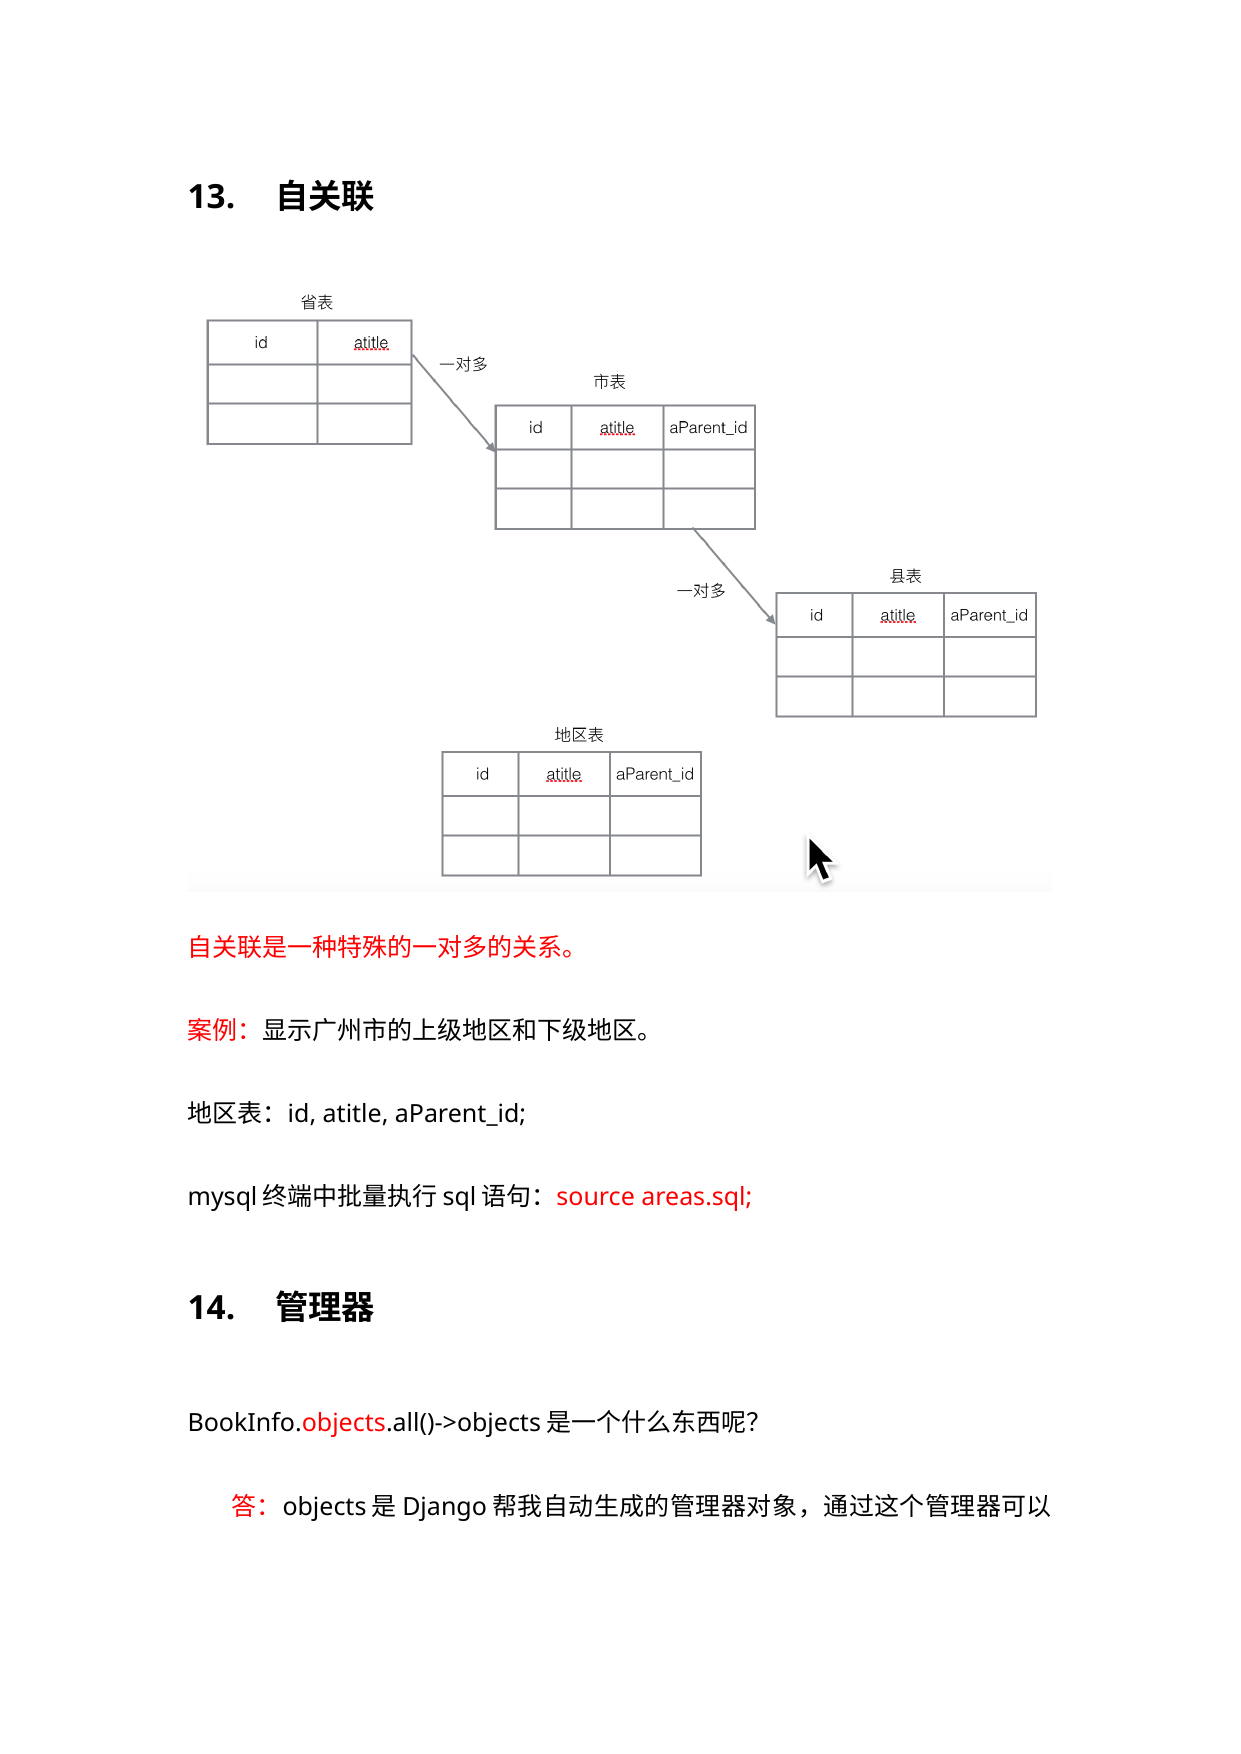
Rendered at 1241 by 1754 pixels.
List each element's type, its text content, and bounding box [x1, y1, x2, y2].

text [187, 1472, 1053, 1537]
text 自关联是一种特殊的一对多的关系。 [187, 913, 1053, 978]
subtitle 管理器 [187, 1272, 1053, 1337]
text mysql终端中批量执行sql语句：source areas.sql; [187, 1162, 1053, 1227]
picture [187, 278, 1053, 892]
text BookInfo.objects.all()->objects是一个什么东西呢？ [187, 1388, 1053, 1453]
text 案例：显示广州市的上级地区和下级地区。 [187, 996, 1053, 1061]
subtitle 自关联 [187, 162, 1053, 227]
text 地区表：id, atitle, aParent_id; [187, 1079, 1053, 1144]
